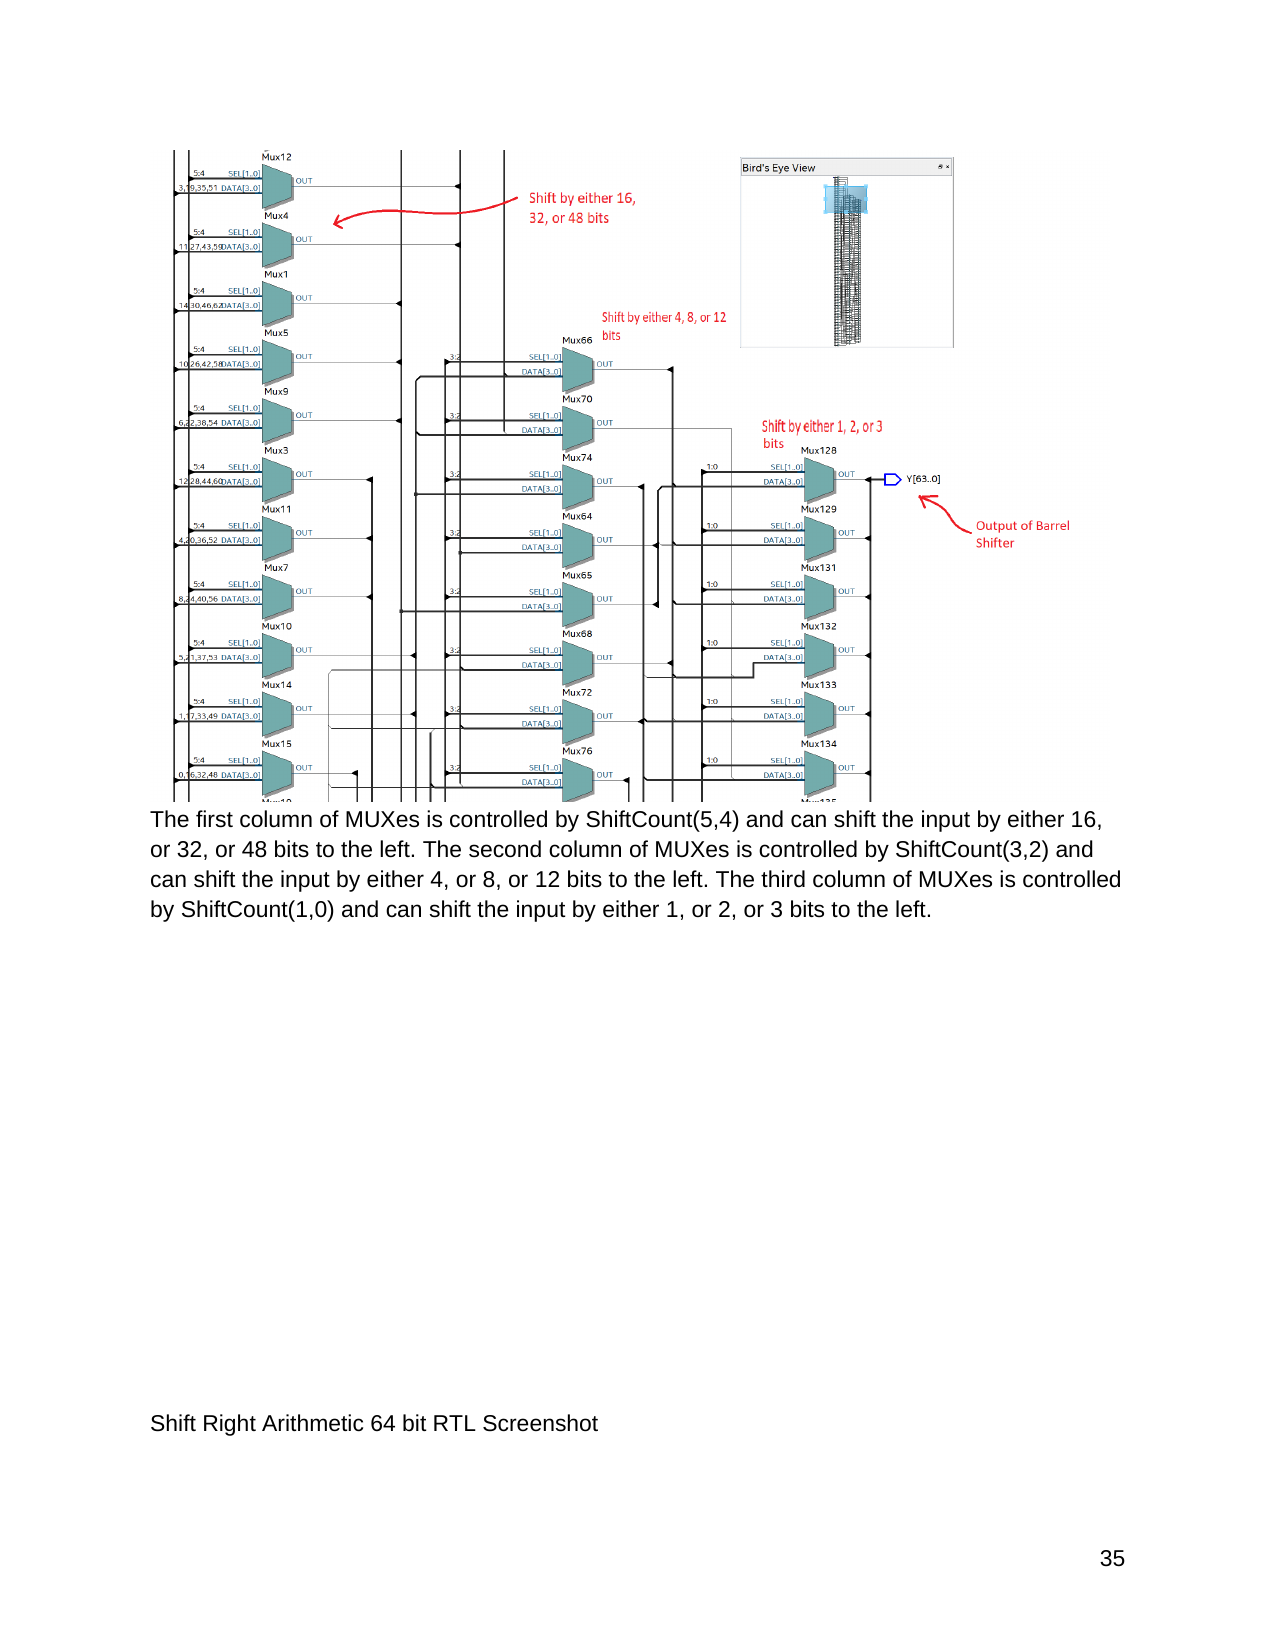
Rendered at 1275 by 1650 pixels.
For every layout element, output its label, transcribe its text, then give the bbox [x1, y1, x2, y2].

text Shift Right Arithmetic 64 bit RTL Screenshot [150, 1410, 1125, 1436]
text The first column of MUXes is controlled by ShiftCount(5,4) and can shift the input by either 16, or 32, or 48 bits to the left. The second column of MUXes is controlled by ShiftCount(3,2) and can shift the input by either 4, or 8, or 12 bits to the left. The third column of MUXes is controlled by ShiftCount(1,0) and can shift the input by either 1, or 2, or 3 bits to the left. [150, 806, 1125, 923]
picture [150, 150, 1111, 802]
